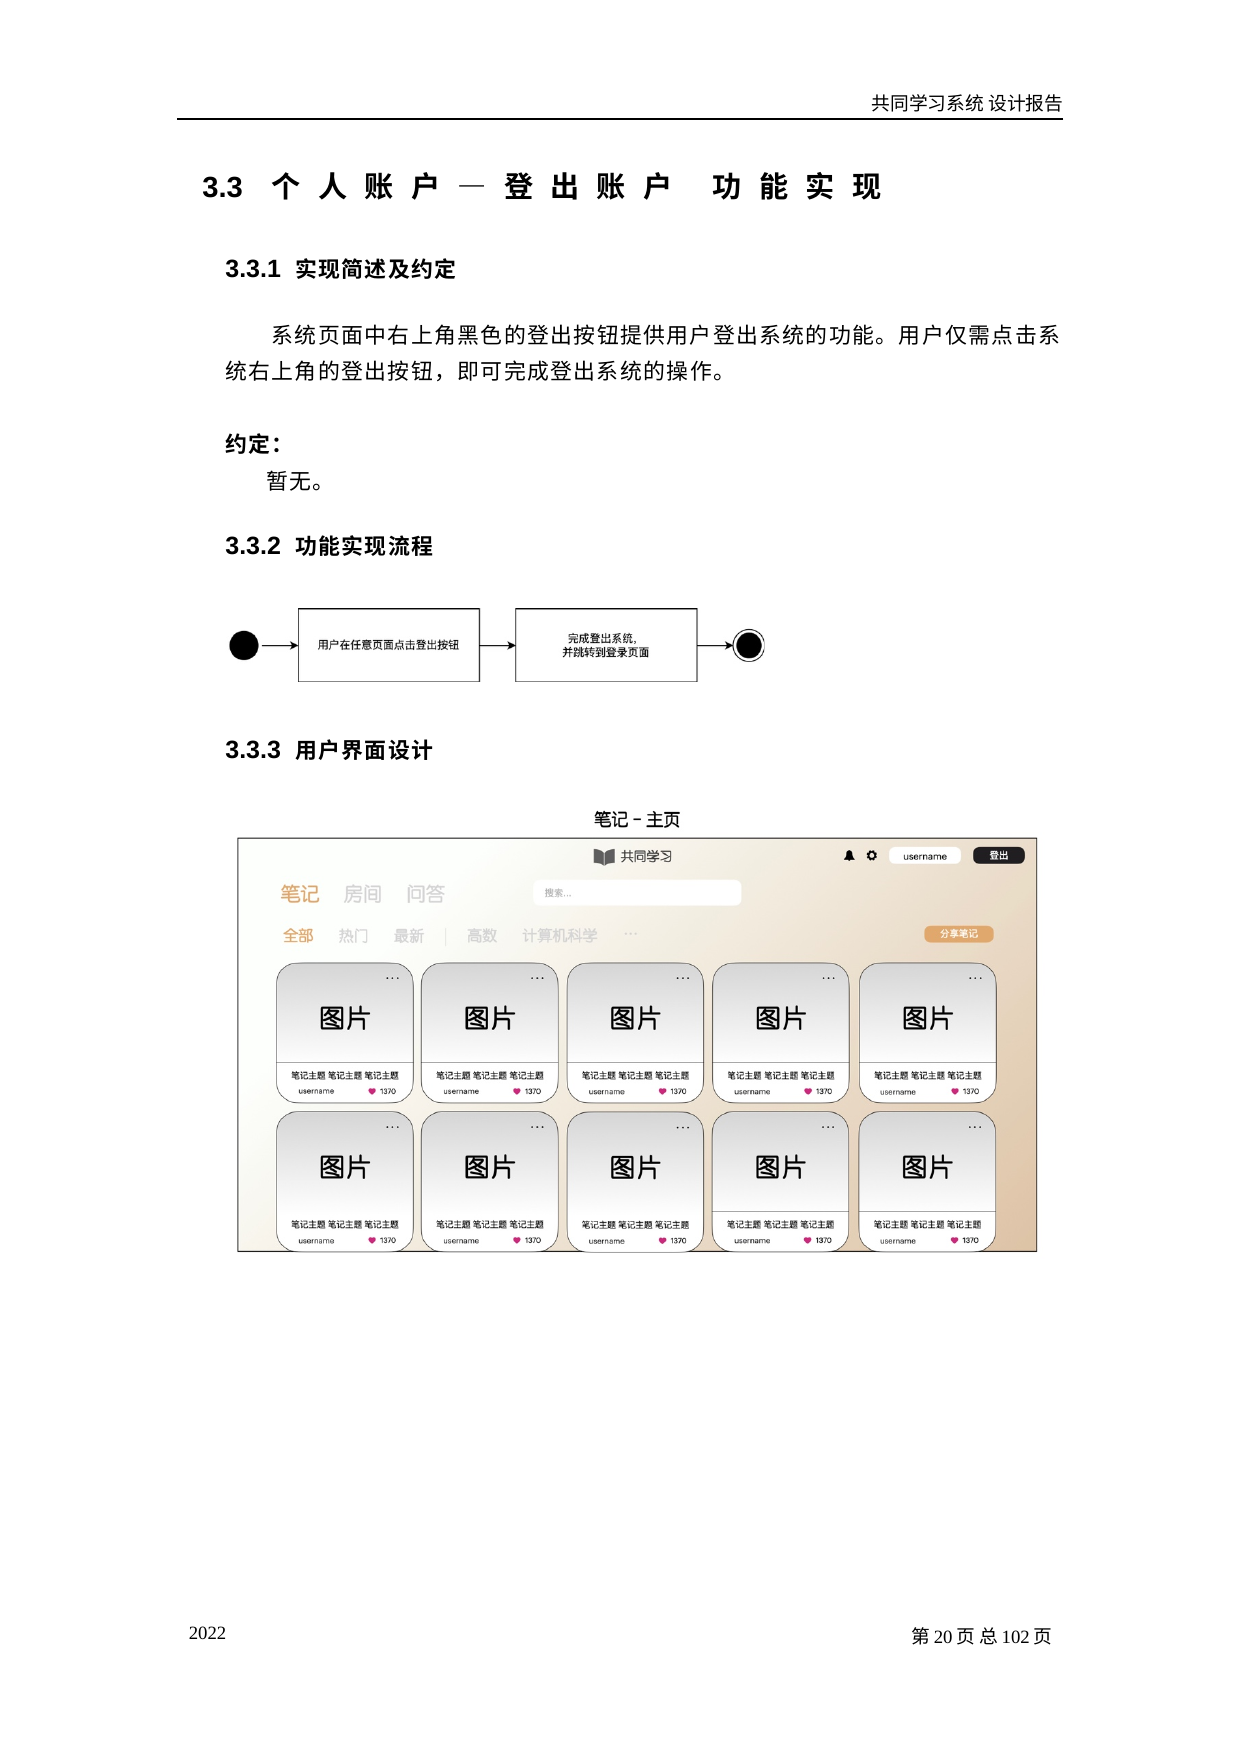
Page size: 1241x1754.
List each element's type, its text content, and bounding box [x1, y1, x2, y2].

picture [225, 608, 765, 682]
subtitle 个人账户—登出账户 功能实现 [191, 148, 1061, 221]
text 系统页面中右上角黑色的登出按钮提供用户登出系统的功能。用户仅需点击系统右上角的登出按钮，即可完成登出系统的操作。 [222, 316, 1061, 388]
text 暂无。 [179, 461, 1061, 498]
subtitle 实现简述及约定 [208, 250, 1061, 286]
subtitle 功能实现流程 [208, 527, 1061, 563]
picture [225, 799, 1049, 1263]
subtitle 用户界面设计 [208, 731, 1061, 768]
text 约定： [208, 425, 1061, 461]
